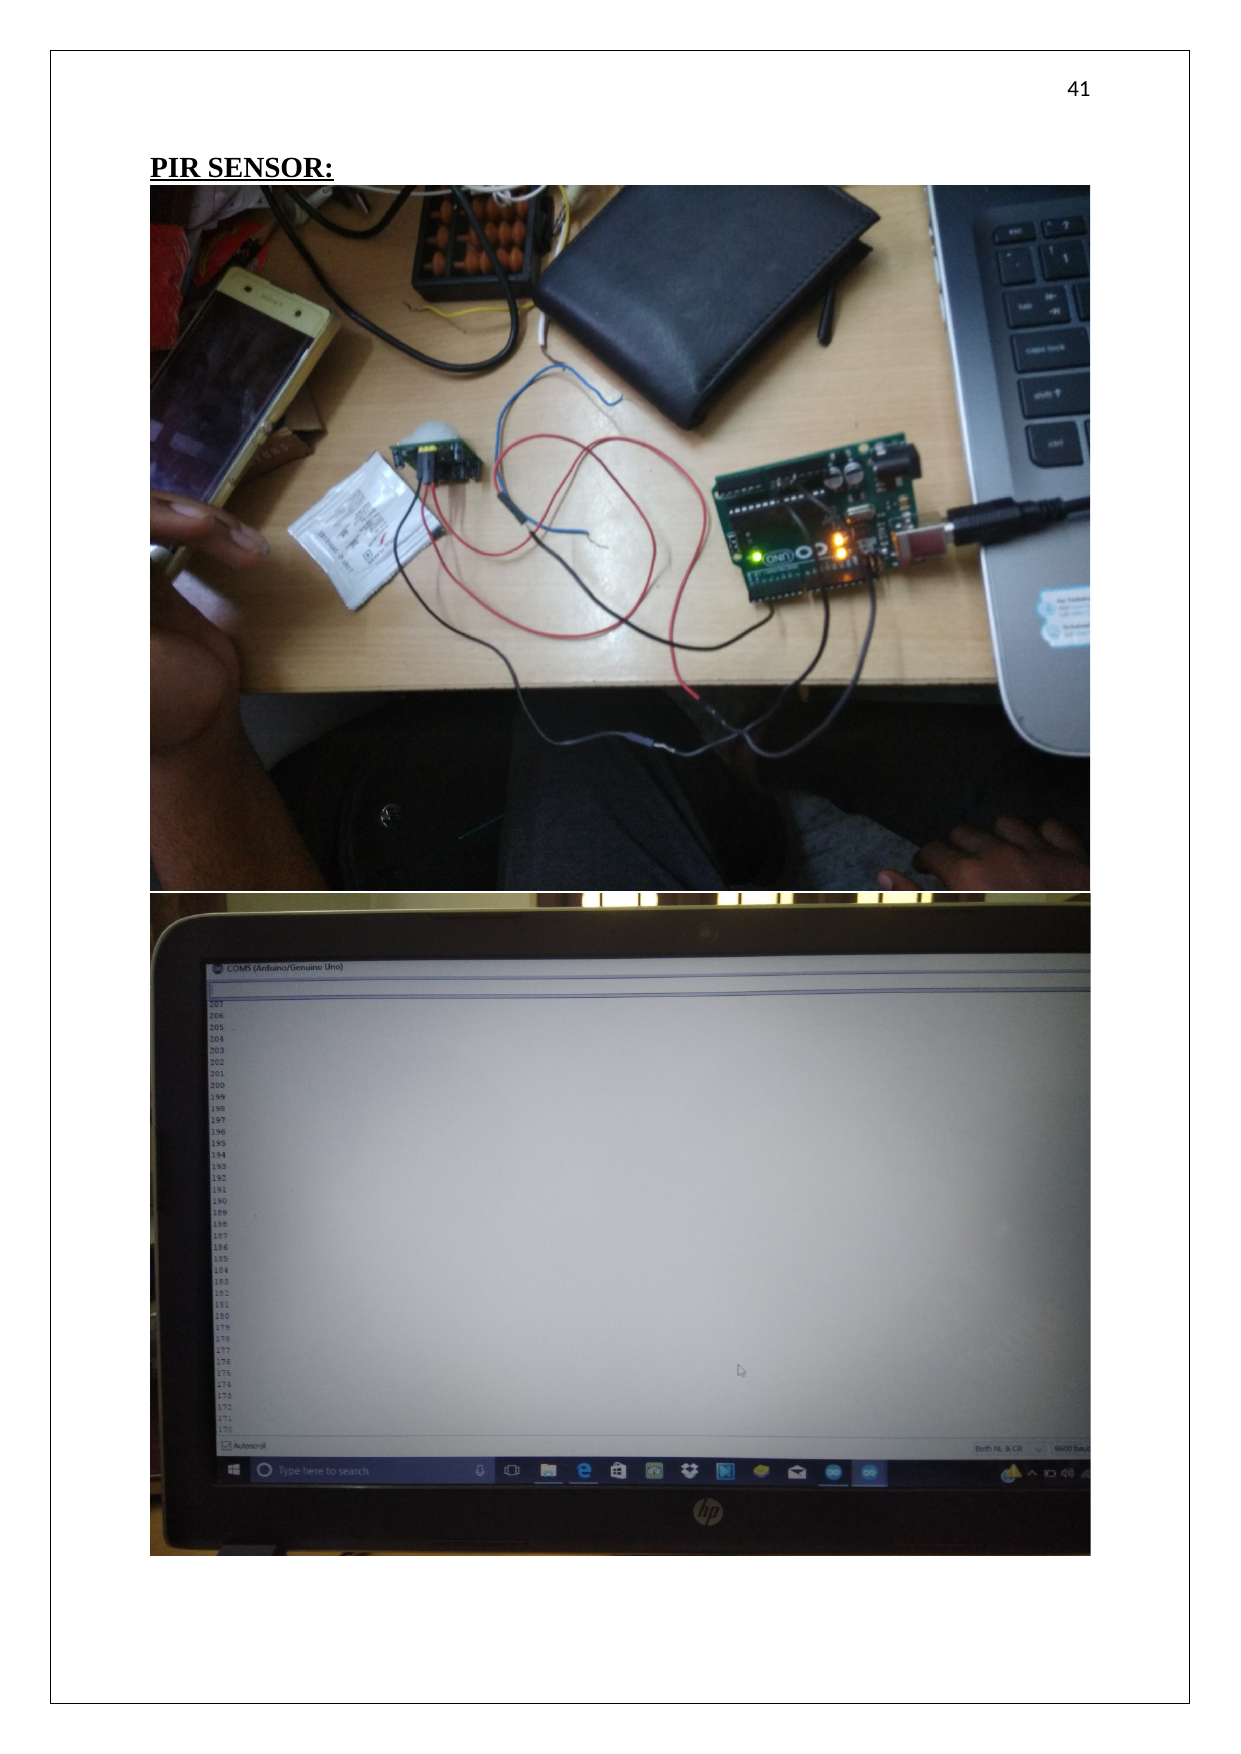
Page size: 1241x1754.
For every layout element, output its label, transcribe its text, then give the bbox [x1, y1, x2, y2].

picture [150, 185, 1091, 891]
picture [150, 893, 1091, 1556]
text PIR SENSOR: [150, 150, 1090, 185]
